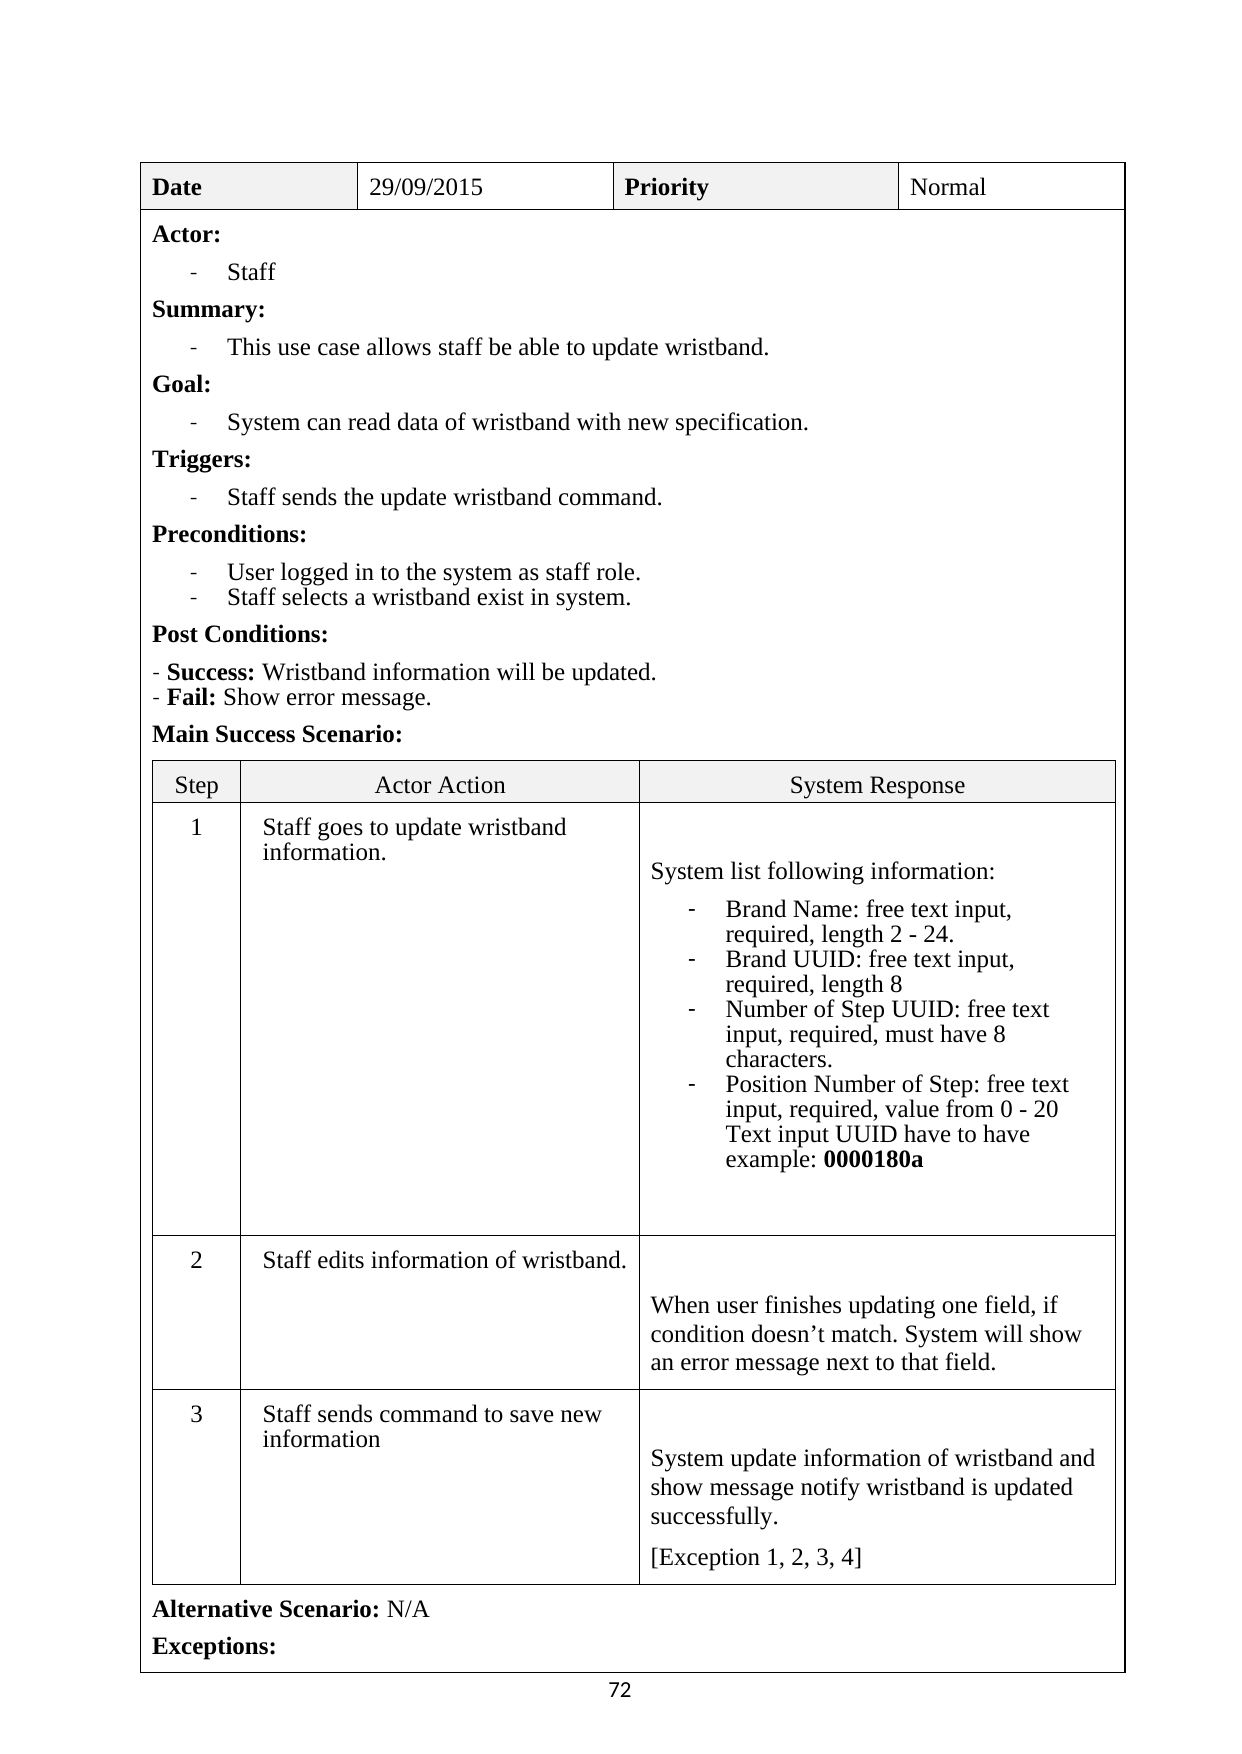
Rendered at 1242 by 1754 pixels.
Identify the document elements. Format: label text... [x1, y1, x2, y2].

table_cell Date [141, 163, 357, 209]
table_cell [141, 210, 1124, 1672]
table_cell 29/09/2015 [358, 163, 613, 209]
table_cell Normal [899, 163, 1124, 209]
table_cell Priority [614, 163, 898, 209]
